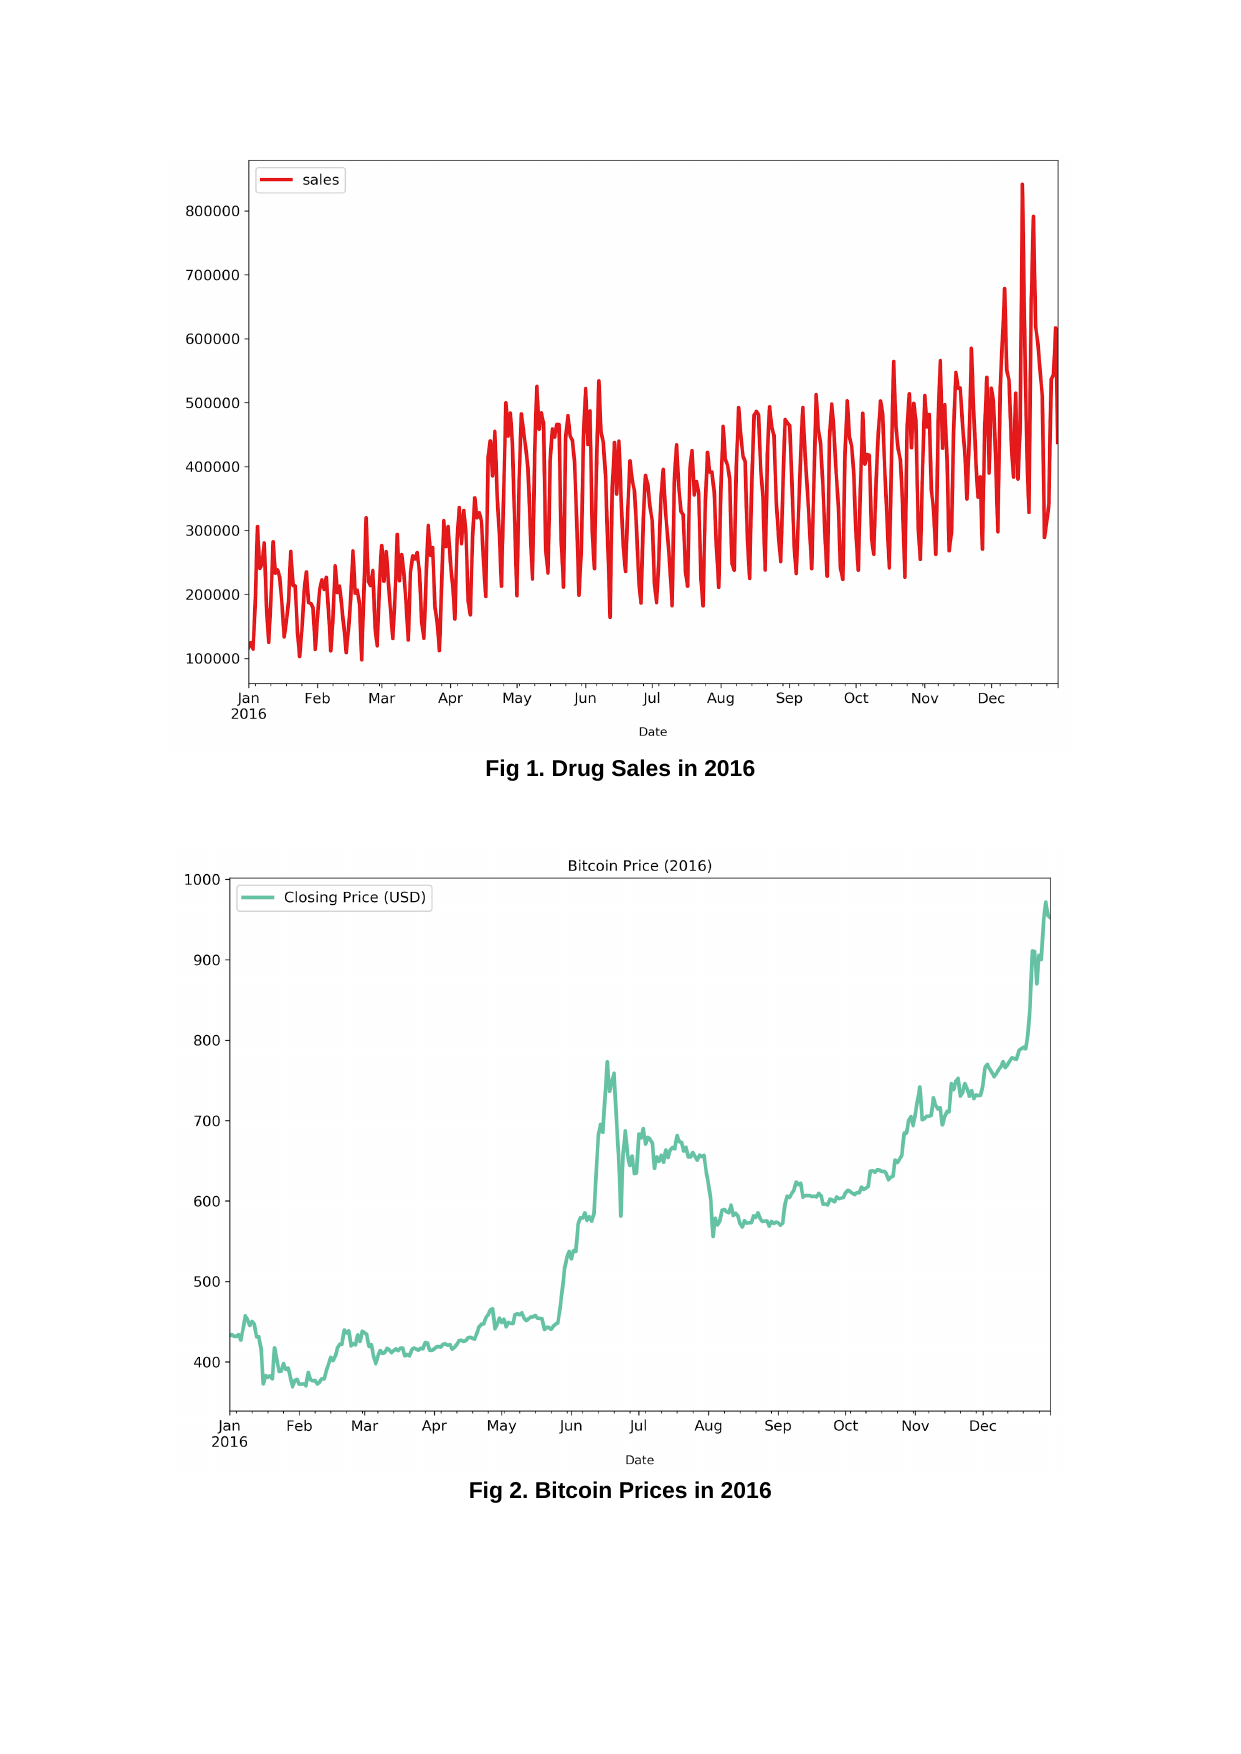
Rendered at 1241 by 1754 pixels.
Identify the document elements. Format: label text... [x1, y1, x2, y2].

text Fig 2. Bitcoin Prices in 2016 [150, 1477, 1090, 1503]
picture [166, 155, 1074, 751]
picture [174, 845, 1066, 1473]
text Fig 1. Drug Sales in 2016 [150, 754, 1090, 781]
